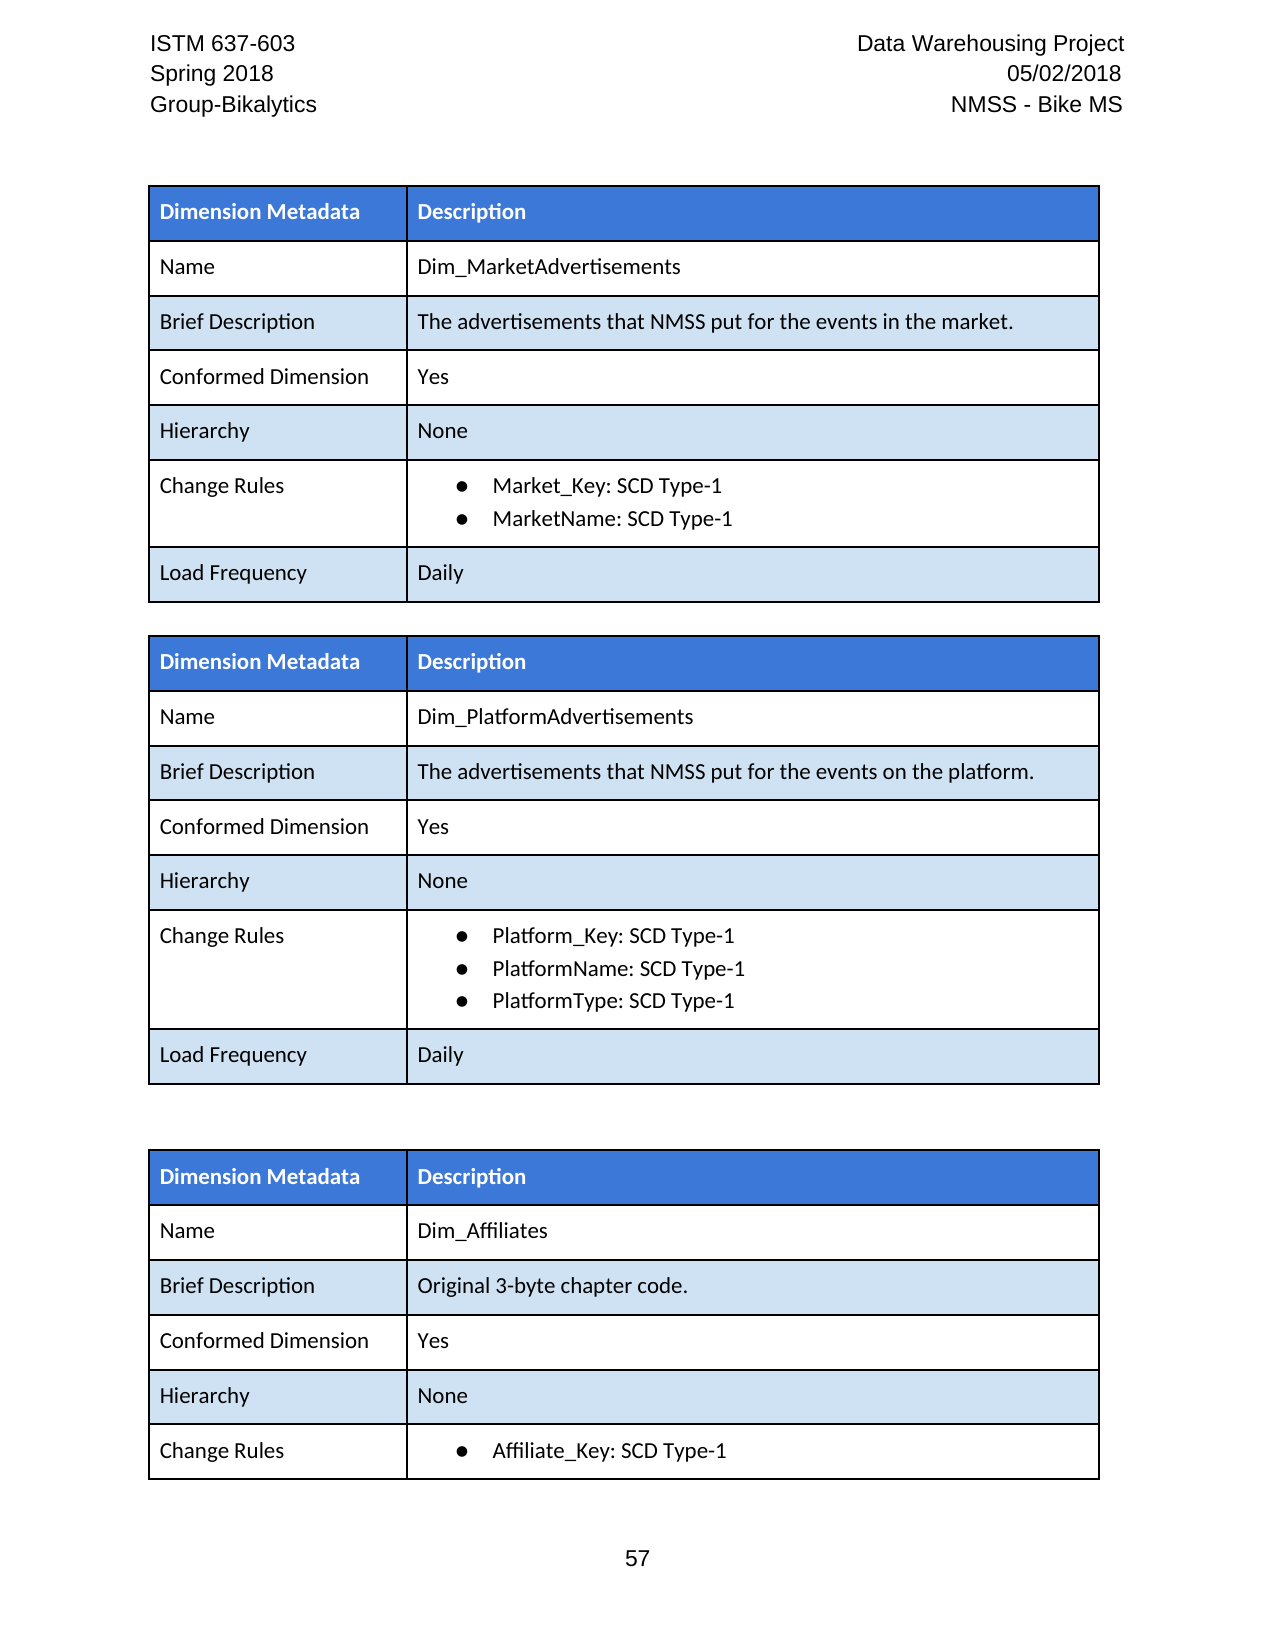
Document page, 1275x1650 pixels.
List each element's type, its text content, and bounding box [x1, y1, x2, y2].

table_cell Market_Key: SCD Type-1 MarketName: SCD Type-1 [408, 461, 1098, 546]
table_cell Dim_PlatformAdvertisements [408, 692, 1098, 744]
table_cell Platform_Key: SCD Type-1 PlatformName: SCD Type-1 PlatformType: SCD Type-1 [408, 911, 1098, 1028]
table_header Dimension Metadata [150, 637, 406, 690]
table_cell Dim_MarketAdvertisements [408, 242, 1098, 294]
table_cell Name [150, 1206, 406, 1259]
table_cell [408, 1425, 1098, 1478]
table_cell Conformed Dimension [150, 351, 406, 404]
table_cell Original 3-byte chapter code. [408, 1261, 1098, 1314]
table_cell Yes [408, 801, 1098, 854]
table_header Description [408, 187, 1098, 240]
table_cell Yes [408, 351, 1098, 404]
table_header Dimension Metadata [150, 187, 406, 240]
table_cell Brief Description [150, 1261, 406, 1314]
table_cell Daily [408, 1030, 1098, 1083]
table_cell None [408, 406, 1098, 459]
table_cell Daily [408, 548, 1098, 601]
table_cell Load Frequency [150, 1030, 406, 1083]
table_header Description [408, 1151, 1098, 1204]
table_cell The advertisements that NMSS put for the events in the market. [408, 297, 1098, 349]
table_header Dimension Metadata [150, 1151, 406, 1204]
table_cell None [408, 1371, 1098, 1423]
table_header Description [408, 637, 1098, 690]
table_cell Name [150, 242, 406, 294]
table_cell Change Rules [150, 461, 406, 546]
table_cell Dim_Affiliates [408, 1206, 1098, 1259]
table_cell Conformed Dimension [150, 1316, 406, 1368]
table_cell Name [150, 692, 406, 744]
table_cell Conformed Dimension [150, 801, 406, 854]
table_cell Hierarchy [150, 856, 406, 909]
table_cell Load Frequency [150, 548, 406, 601]
table_cell Hierarchy [150, 1371, 406, 1423]
table_cell Brief Description [150, 747, 406, 799]
table_cell None [408, 856, 1098, 909]
table_cell Yes [408, 1316, 1098, 1368]
table_cell Hierarchy [150, 406, 406, 459]
table_cell The advertisements that NMSS put for the events on the platform. [408, 747, 1098, 799]
table_cell Change Rules [150, 1425, 406, 1478]
table_cell Change Rules [150, 911, 406, 1028]
table_cell Brief Description [150, 297, 406, 349]
